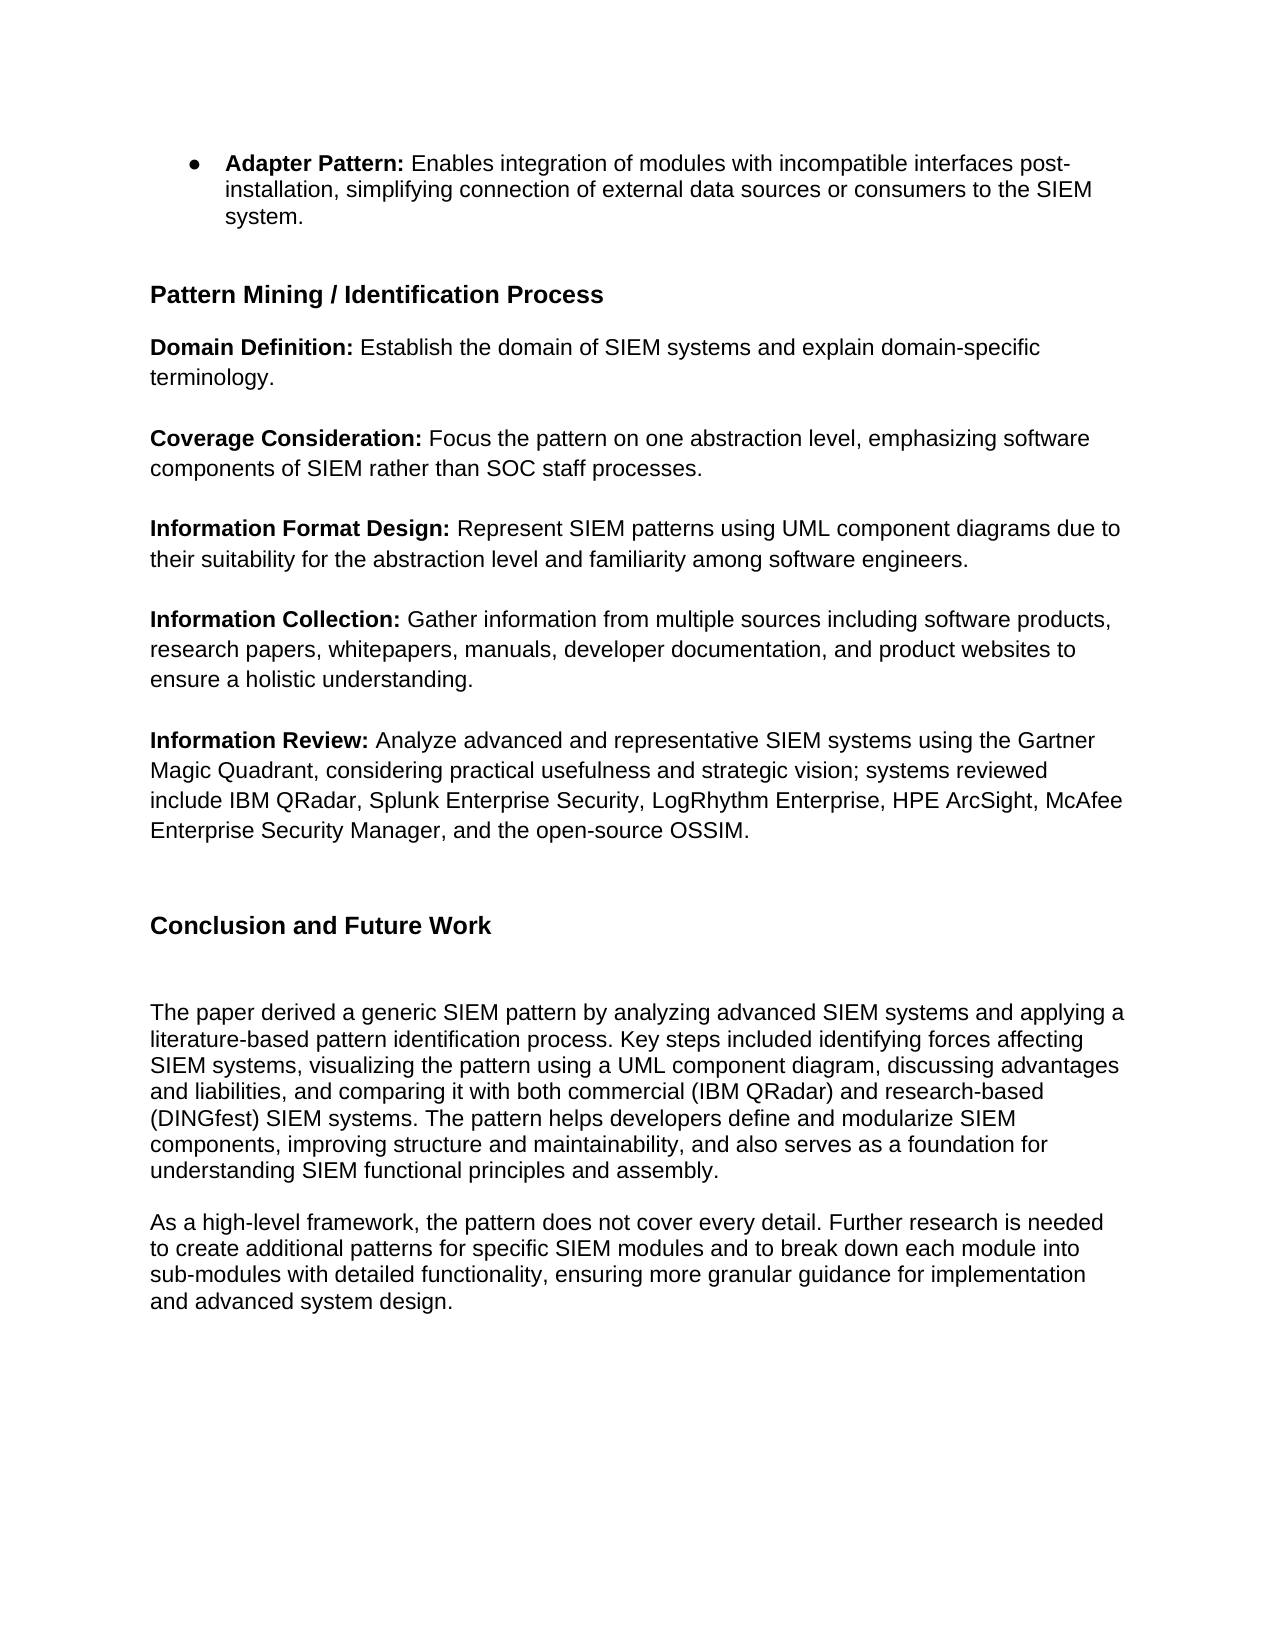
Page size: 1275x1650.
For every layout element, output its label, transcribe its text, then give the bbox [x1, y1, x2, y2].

text As a high-level framework, the pattern does not cover every detail. Further research is needed to create additional patterns for specific SIEM modules and to break down each module into sub-modules with detailed functionality, ensuring more granular guidance for implementation and advanced system design. [150, 1209, 1125, 1314]
text Conclusion and Future Work [150, 911, 1125, 940]
text Coverage Consideration: Focus the pattern on one abstraction level, emphasizing software components of SIEM rather than SOC staff processes. [150, 425, 1125, 512]
text Information Format Design: Represent SIEM patterns using UML component diagrams due to their suitability for the abstraction level and familiarity among software engineers. [150, 515, 1125, 602]
text Information Collection: Gather information from multiple sources including software products, research papers, whitepapers, manuals, developer documentation, and product websites to ensure a holistic understanding. [150, 606, 1125, 723]
list Adapter Pattern: Enables integration of modules with incompatible interfaces post-installation, simplifying connection of external data sources or consumers to the SIEM system. [187, 150, 1125, 255]
text Domain Definition: Establish the domain of SIEM systems and explain domain-specific terminology. [150, 334, 1125, 421]
text Pattern Mining / Identification Process [150, 280, 1125, 309]
text The paper derived a generic SIEM pattern by analyzing advanced SIEM systems and applying a literature-based pattern identification process. Key steps included identifying forces affecting SIEM systems, visualizing the pattern using a UML component diagram, discussing advantages and liabilities, and comparing it with both commercial (IBM QRadar) and research-based (DINGfest) SIEM systems. The pattern helps developers define and modularize SIEM components, improving structure and maintainability, and also serves as a foundation for understanding SIEM functional principles and assembly. [150, 999, 1125, 1184]
text Information Review: Analyze advanced and representative SIEM systems using the Gartner Magic Quadrant, considering practical usefulness and strategic vision; systems reviewed include IBM QRadar, Splunk Enterprise Security, LogRhythm Enterprise, HPE ArcSight, McAfee Enterprise Security Manager, and the open-source OSSIM. [150, 727, 1125, 844]
